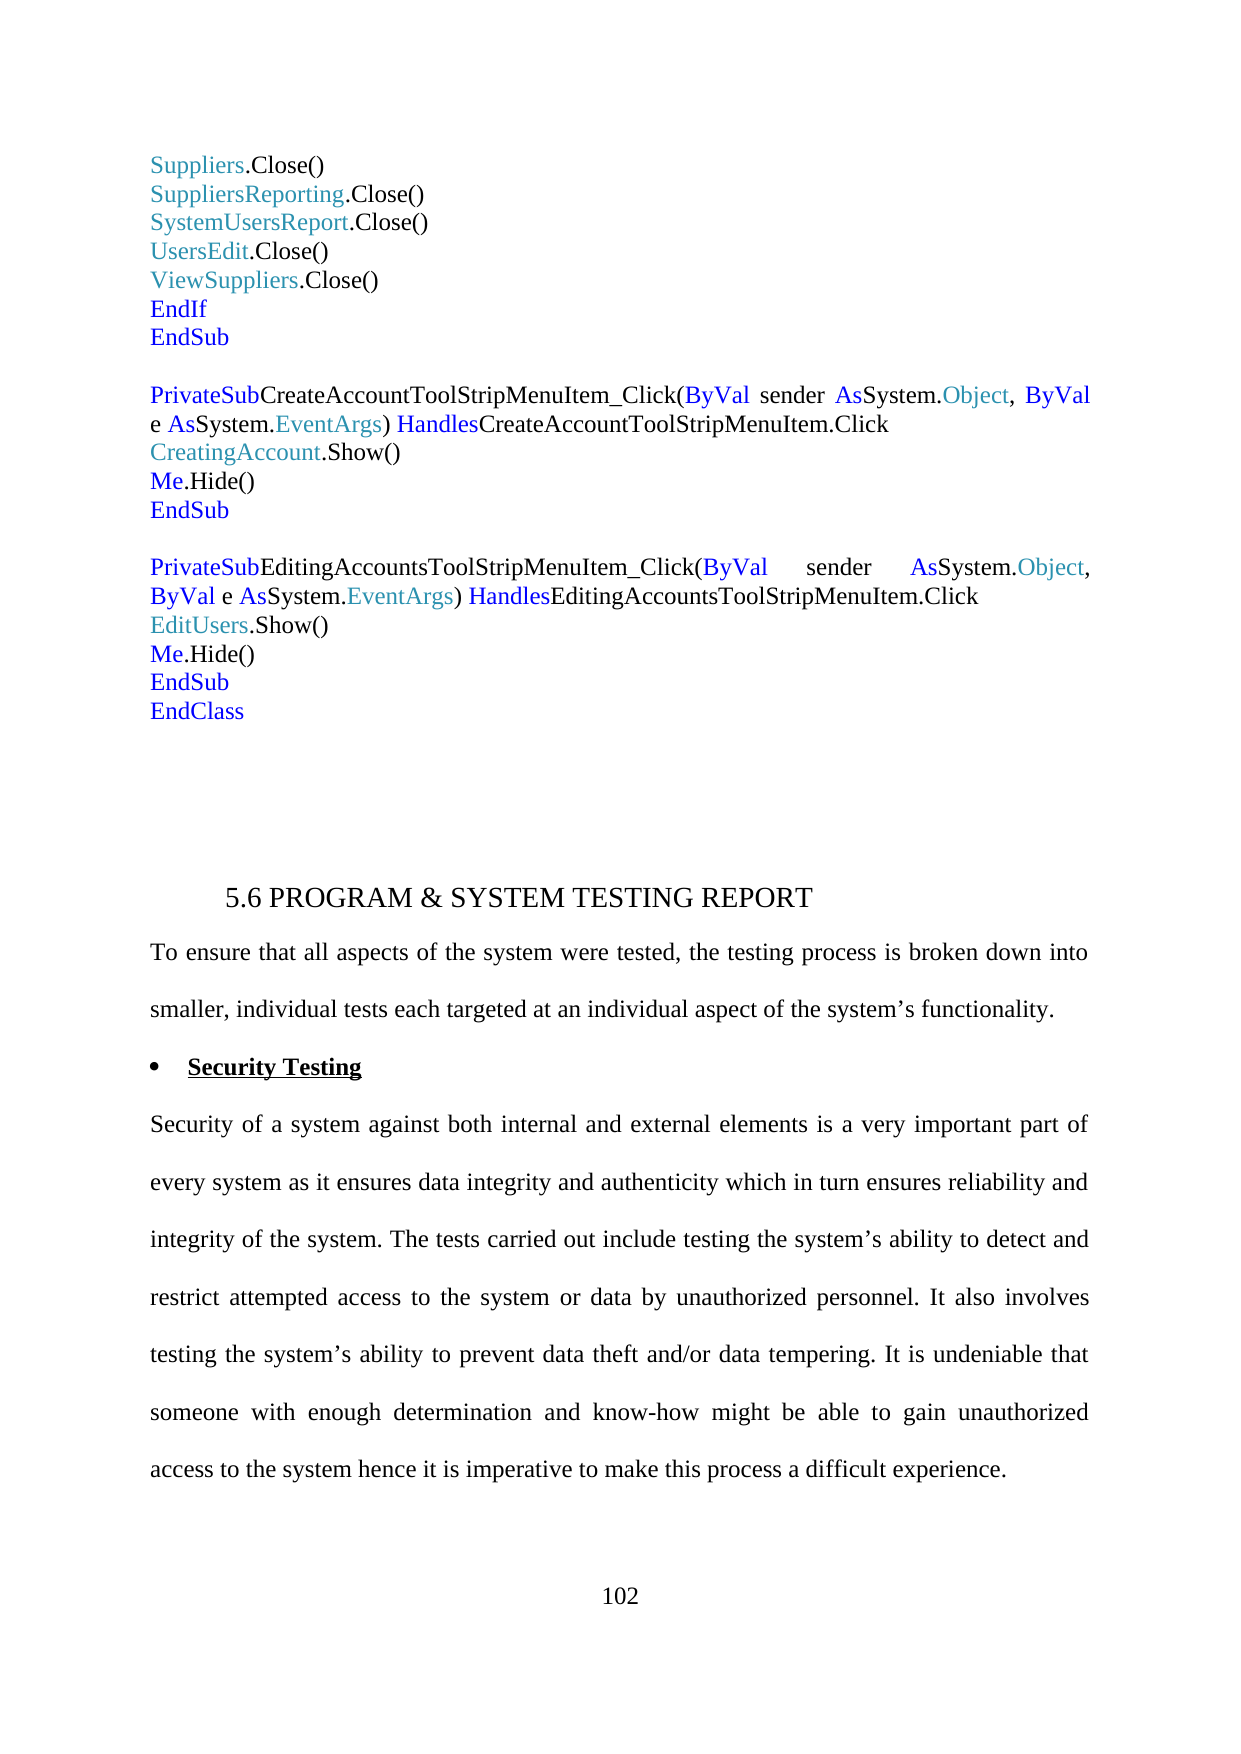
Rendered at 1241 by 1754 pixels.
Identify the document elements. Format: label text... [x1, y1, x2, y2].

text EditUsers.Show() [150, 610, 1090, 639]
text EndSub [150, 322, 1090, 351]
text UsersEdit.Close() [150, 236, 1090, 265]
text SuppliersReporting.Close() [150, 179, 1090, 207]
text Security of a system against both internal and external elements is a very important part of every system as it ensures data integrity and authenticity which in turn ensures reliability and integrity of the system. The tests carried out include testing the system’s ability to detect and restrict attempted access to the system or data by unauthorized personnel. It also involves testing the system’s ability to prevent data theft and/or data tempering. It is undeniable that someone with enough determination and know-how might be able to gain unauthorized access to the system hence it is imperative to make this process a difficult experience. [150, 1109, 1090, 1483]
text SystemUsersReport.Close() [150, 207, 1090, 236]
text To ensure that all aspects of the system were tested, the testing process is broken down into smaller, individual tests each targeted at an individual aspect of the system’s functionality. [150, 937, 1090, 1023]
text Me.Hide() [150, 639, 1090, 667]
text ViewSuppliers.Close() [150, 265, 1090, 294]
text PrivateSubEditingAccountsToolStripMenuItem_Click(ByVal sender AsSystem.Object, ByVal e AsSystem.EventArgs) HandlesEditingAccountsToolStripMenuItem.Click [150, 552, 1090, 610]
text EndClass [150, 696, 1090, 725]
text EndSub [150, 495, 1090, 524]
text Suppliers.Close() [150, 150, 1090, 179]
list Security Testing [150, 1052, 1090, 1080]
text 5.6 PROGRAM & SYSTEM TESTING REPORT [150, 880, 1090, 913]
text EndSub [150, 667, 1090, 696]
text PrivateSubCreateAccountToolStripMenuItem_Click(ByVal sender AsSystem.Object, ByVal e AsSystem.EventArgs) HandlesCreateAccountToolStripMenuItem.Click [150, 380, 1090, 437]
text CreatingAccount.Show() [150, 437, 1090, 466]
text Me.Hide() [150, 466, 1090, 495]
text EndIf [150, 294, 1090, 322]
